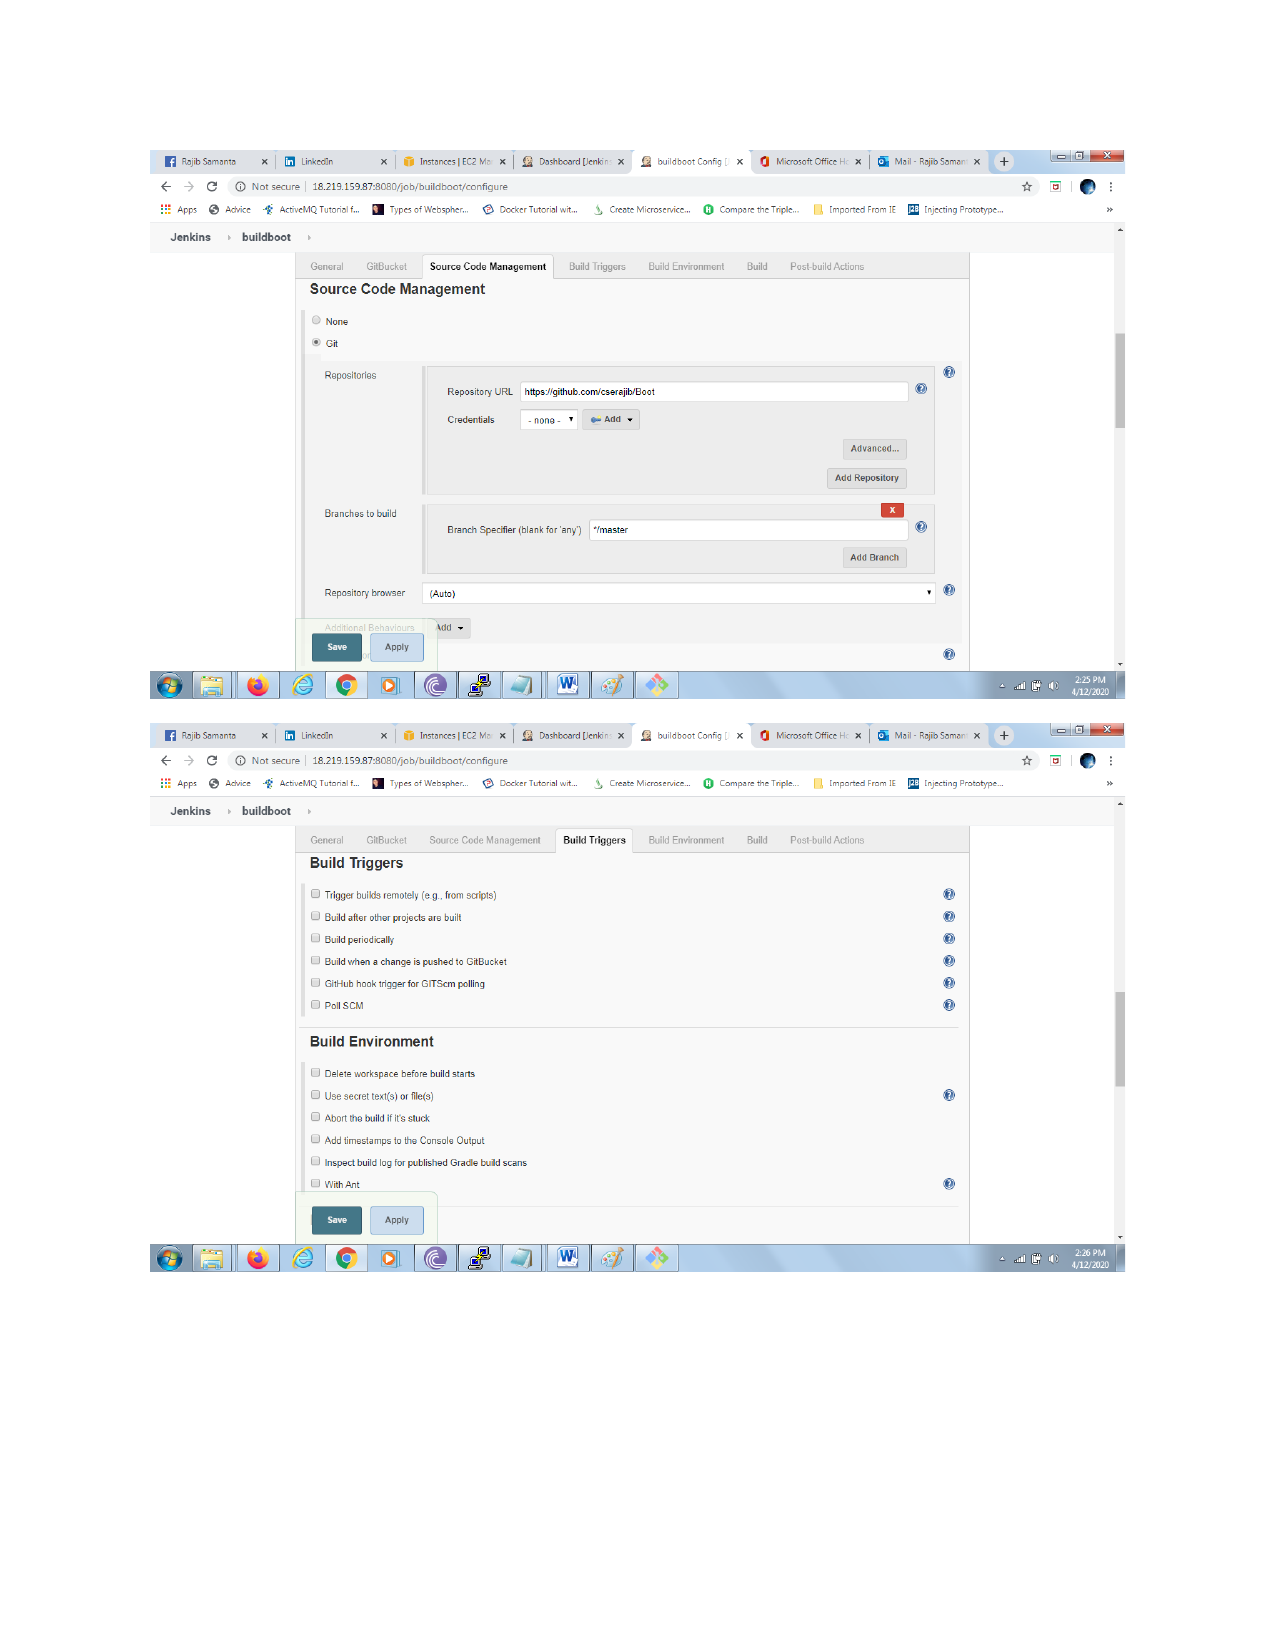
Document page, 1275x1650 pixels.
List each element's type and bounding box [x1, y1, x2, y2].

picture [150, 150, 1125, 699]
picture [150, 723, 1125, 1272]
